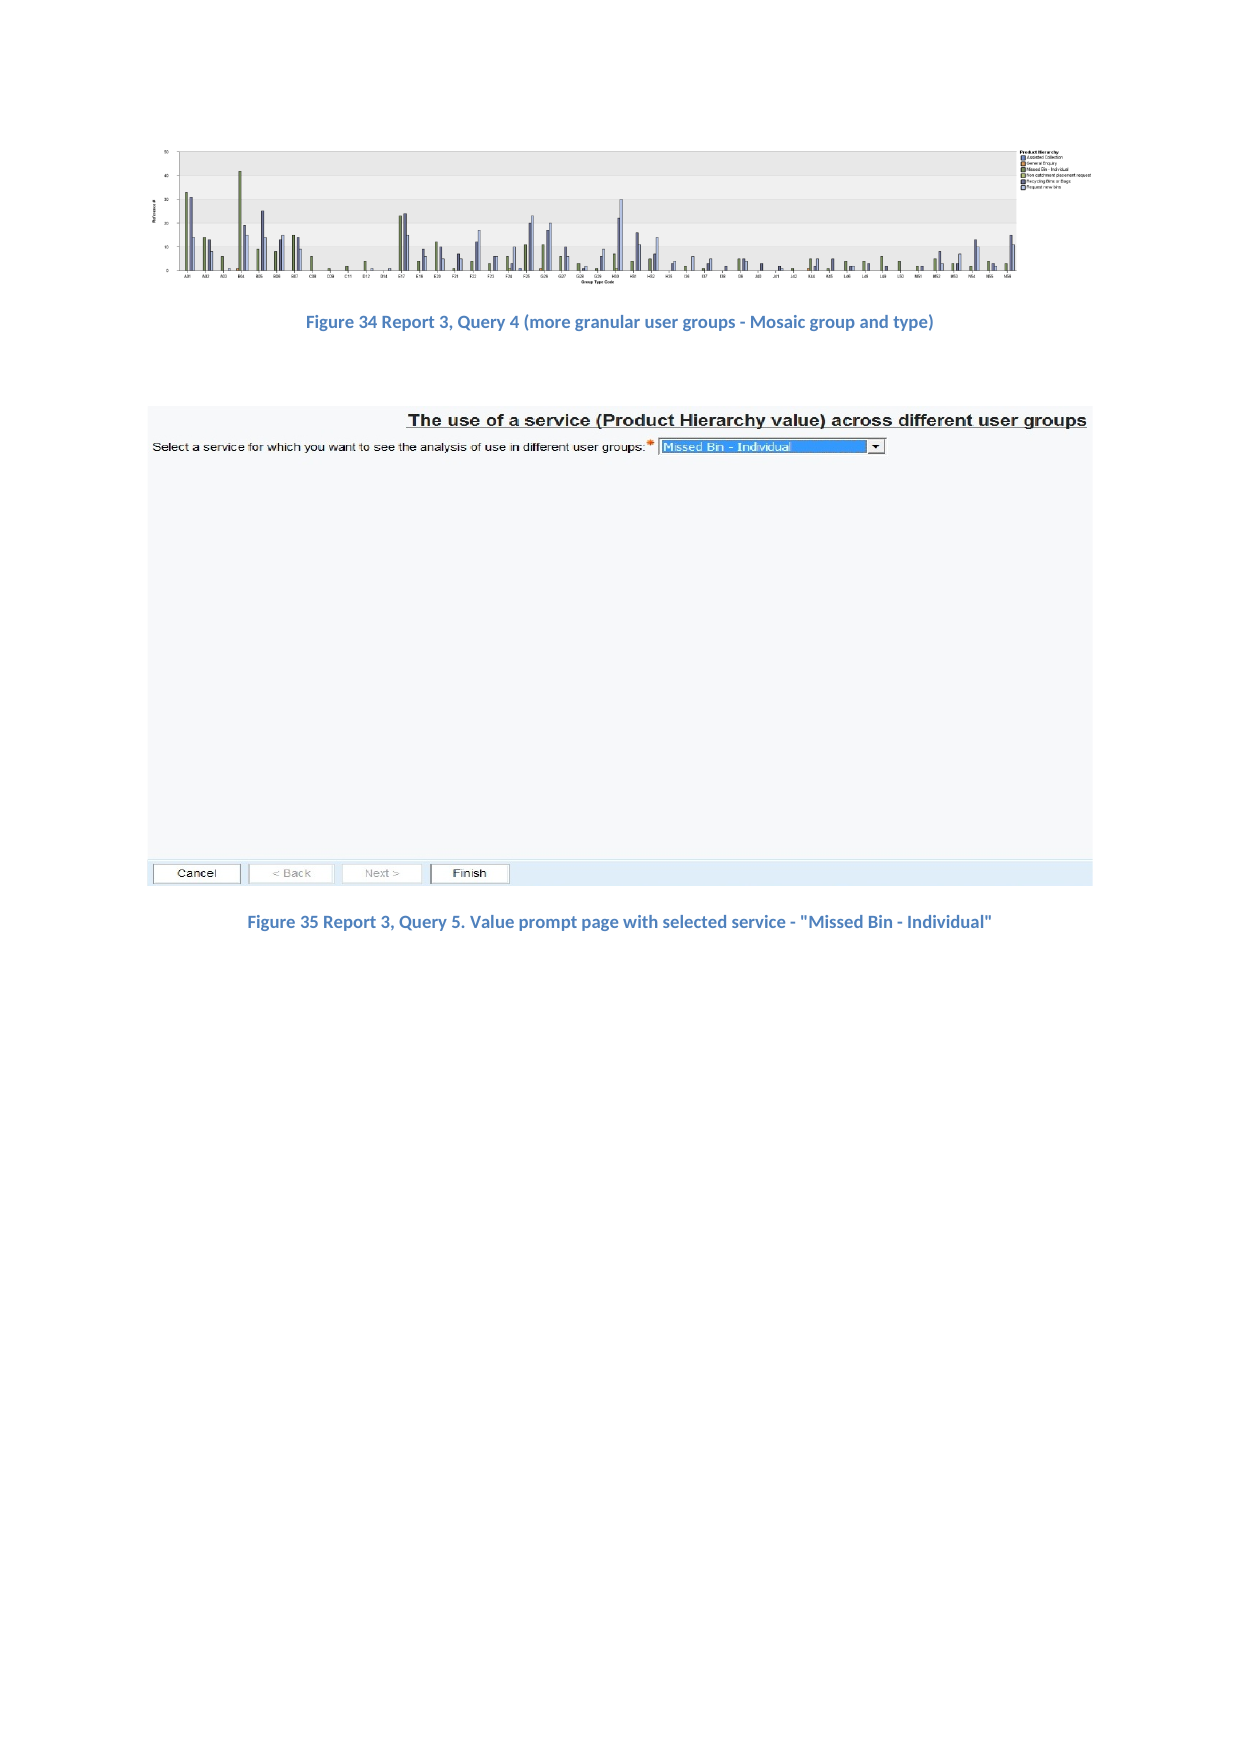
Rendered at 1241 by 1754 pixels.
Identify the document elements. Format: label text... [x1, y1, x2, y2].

picture [147, 406, 1093, 886]
picture [147, 147, 1093, 286]
